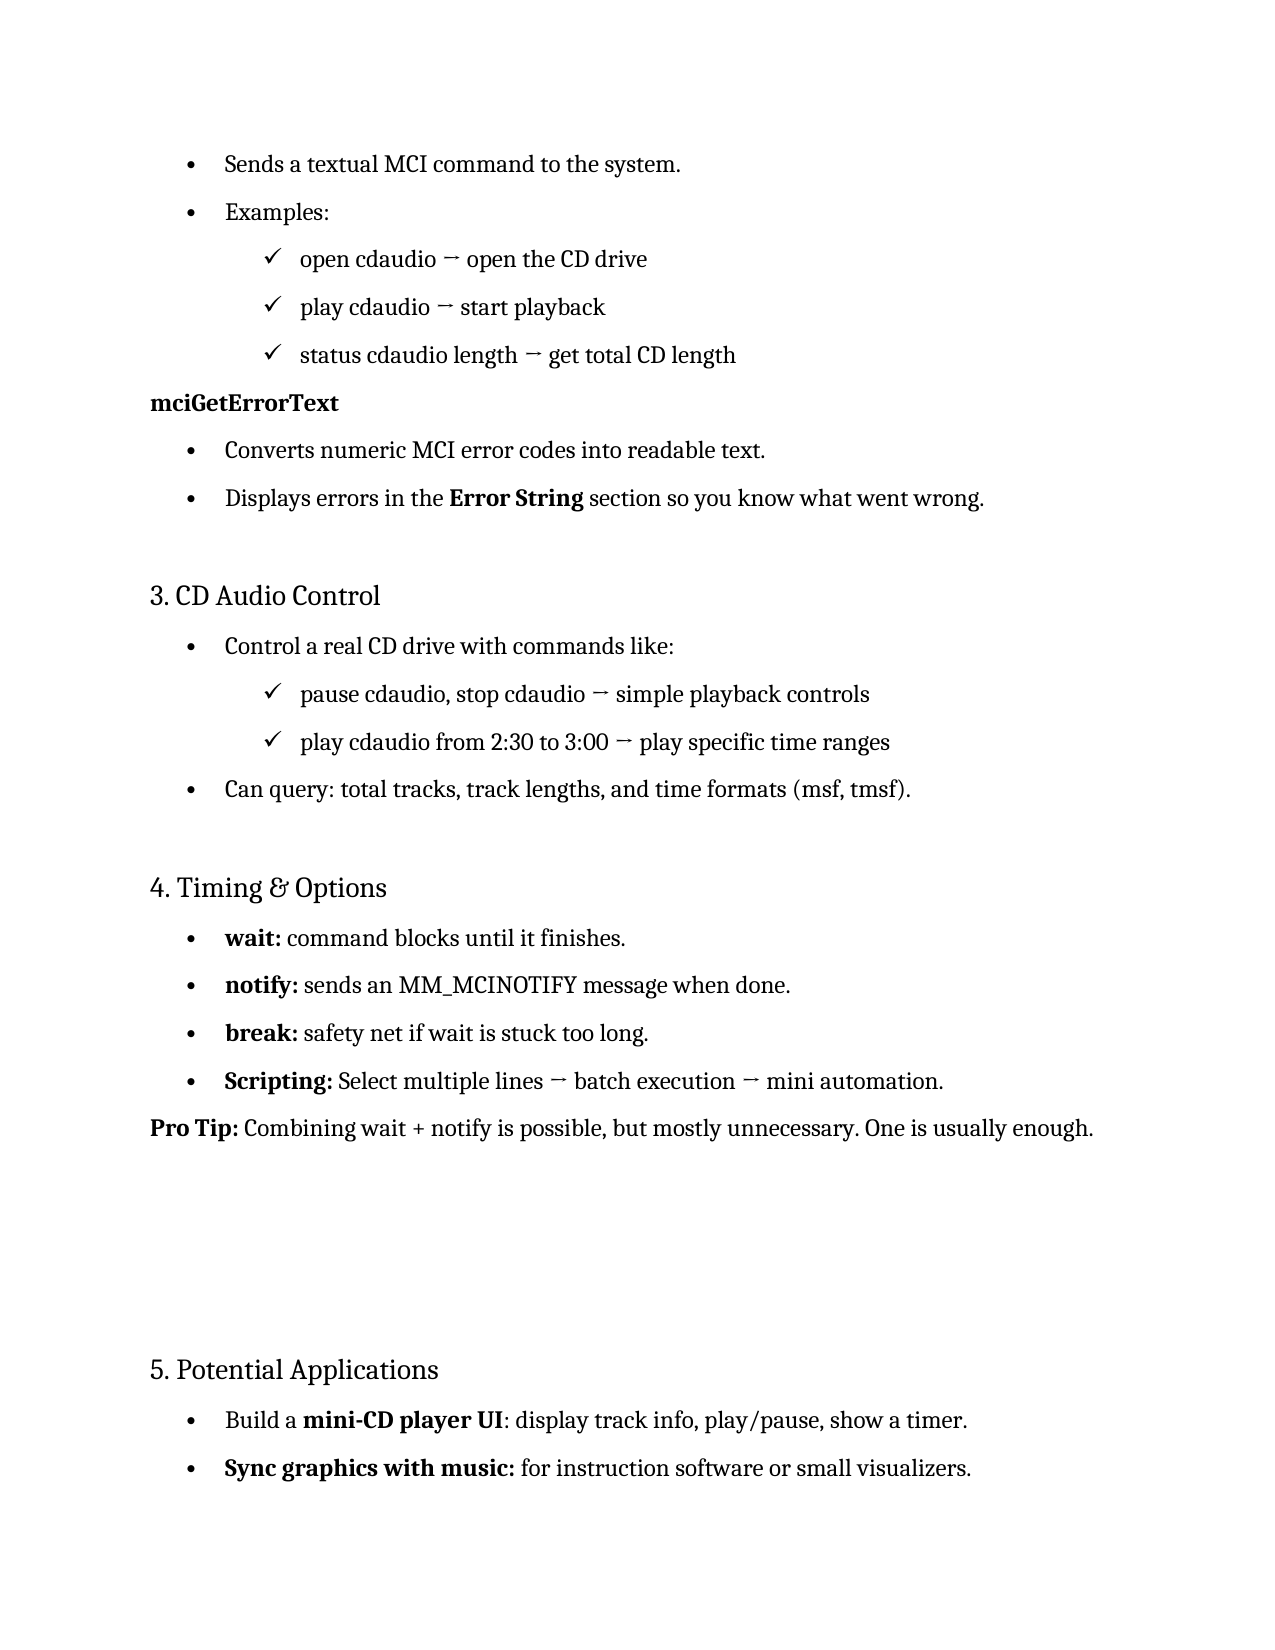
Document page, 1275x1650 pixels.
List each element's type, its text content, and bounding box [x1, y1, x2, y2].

text 5. Potential Applications [150, 1353, 1125, 1386]
list Displays errors in the Error String section so you know what went wrong. [187, 484, 1125, 513]
text mciGetErrorText [150, 388, 1125, 417]
text 4. Timing & Options [150, 871, 1125, 904]
list Converts numeric MCI error codes into readable text. [187, 436, 1125, 465]
list open cdaudio → open the CD drive [262, 245, 1125, 274]
list notify: sends an MM_MCINOTIFY message when done. [187, 971, 1125, 1000]
list pause cdaudio, stop cdaudio → simple playback controls [262, 680, 1125, 709]
list Sync graphics with music: for instruction software or small visualizers. [187, 1453, 1125, 1482]
list break: safety net if wait is stuck too long. [187, 1019, 1125, 1048]
list Control a real CD drive with commands like: [187, 632, 1125, 661]
list Sends a textual MCI command to the system. [187, 150, 1125, 179]
list play cdaudio → start playback [262, 293, 1125, 322]
list play cdaudio from 2:30 to 3:00 → play specific time ranges [262, 728, 1125, 756]
list Scripting: Select multiple lines → batch execution → mini automation. [187, 1067, 1125, 1095]
list Examples: [187, 198, 1125, 226]
text Pro Tip: Combining wait + notify is possible, but mostly unnecessary. One is usually enough. [150, 1114, 1125, 1143]
list Can query: total tracks, track lengths, and time formats (msf, tmsf). [187, 775, 1125, 804]
list Build a mini-CD player UI: display track info, play/pause, show a timer. [187, 1406, 1125, 1434]
list wait: command blocks until it finishes. [187, 923, 1125, 952]
list status cdaudio length → get total CD length [262, 341, 1125, 369]
text 3. CD Audio Control [150, 579, 1125, 613]
